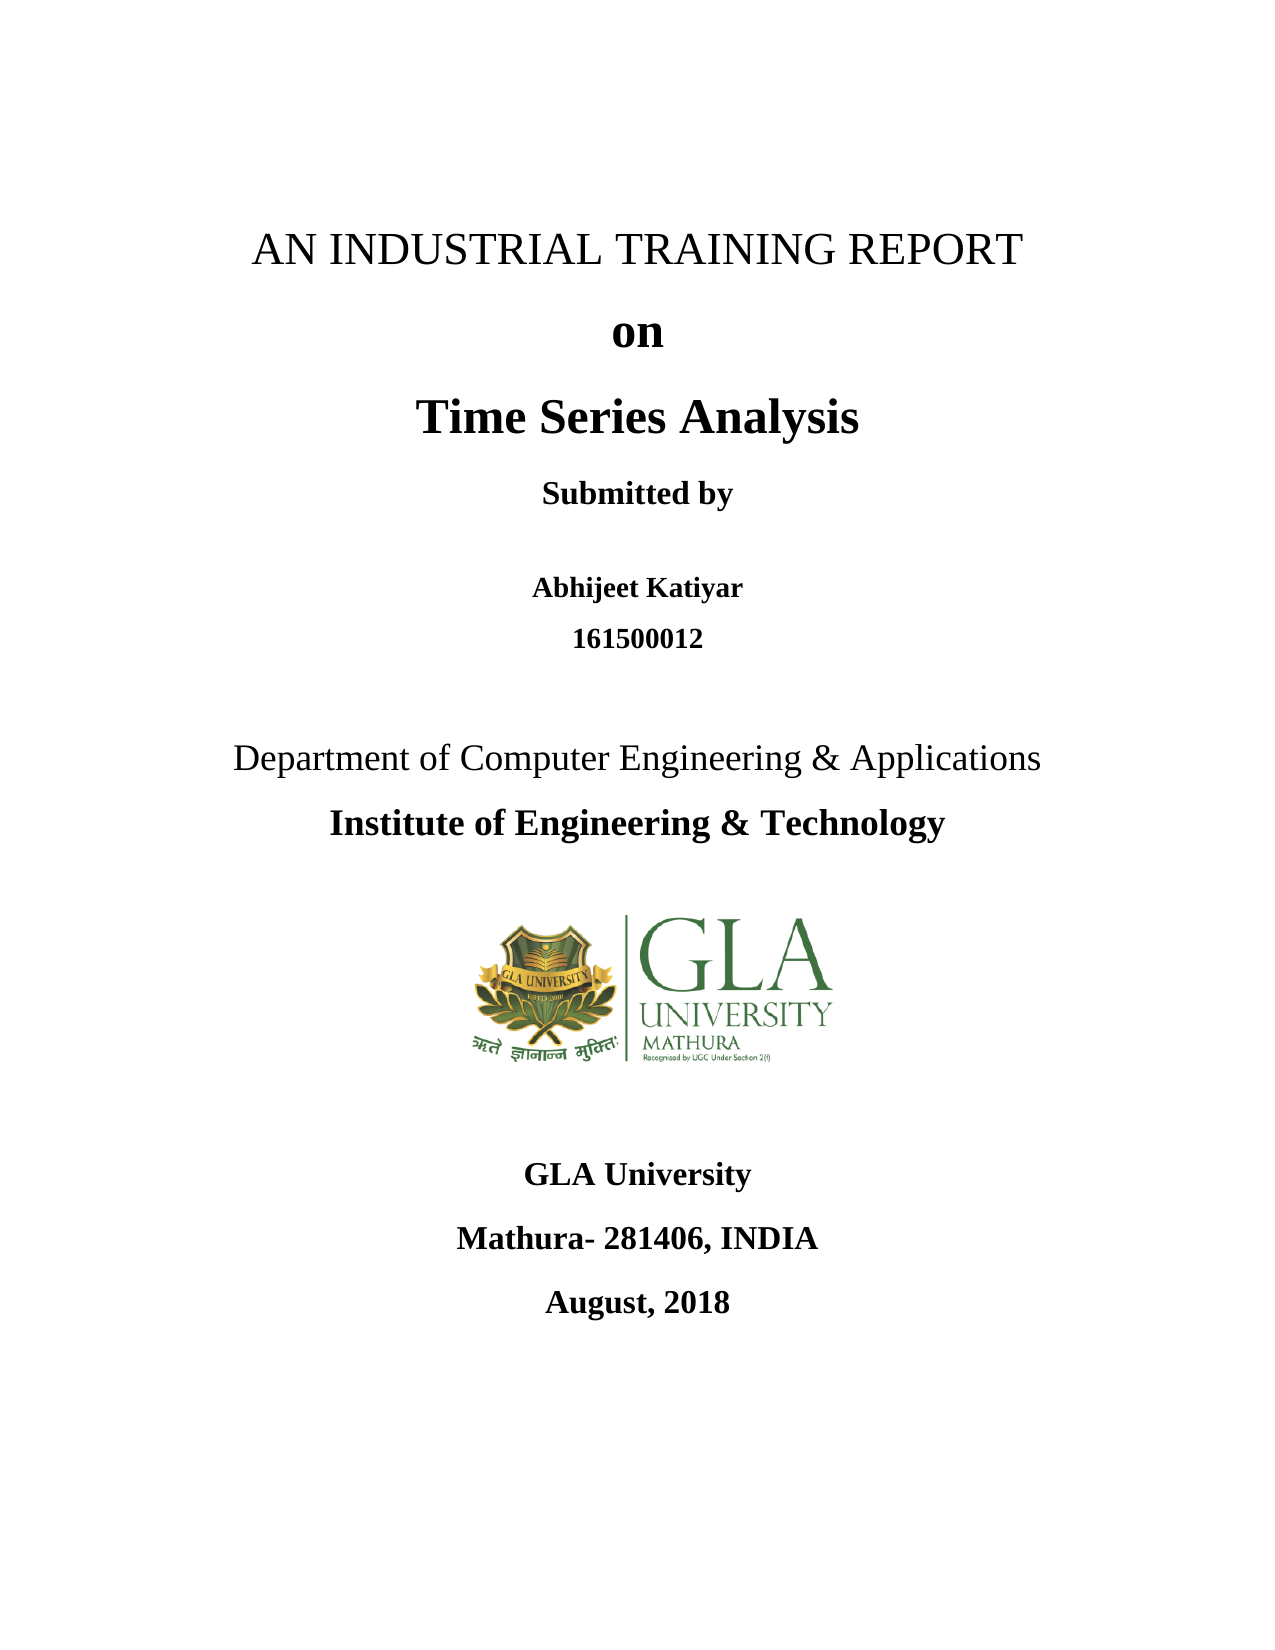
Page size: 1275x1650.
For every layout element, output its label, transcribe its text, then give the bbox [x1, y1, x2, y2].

text August, 2018 [187, 1282, 1087, 1320]
text Abhijeet Katiyar [187, 570, 1087, 604]
text 161500012 [187, 621, 1087, 654]
text Submitted by [187, 473, 1087, 512]
text AN INDUSTRIAL TRAINING REPORT [187, 222, 1087, 274]
text GLA University [187, 1154, 1087, 1193]
text Mathura- 281406, INDIA [187, 1218, 1087, 1257]
picture [472, 915, 833, 1062]
text on [187, 301, 1087, 358]
text Time Series Analysis [187, 387, 1087, 445]
text Department of Computer Engineering & Applications [187, 736, 1087, 779]
text Institute of Engineering & Technology [187, 800, 1087, 843]
